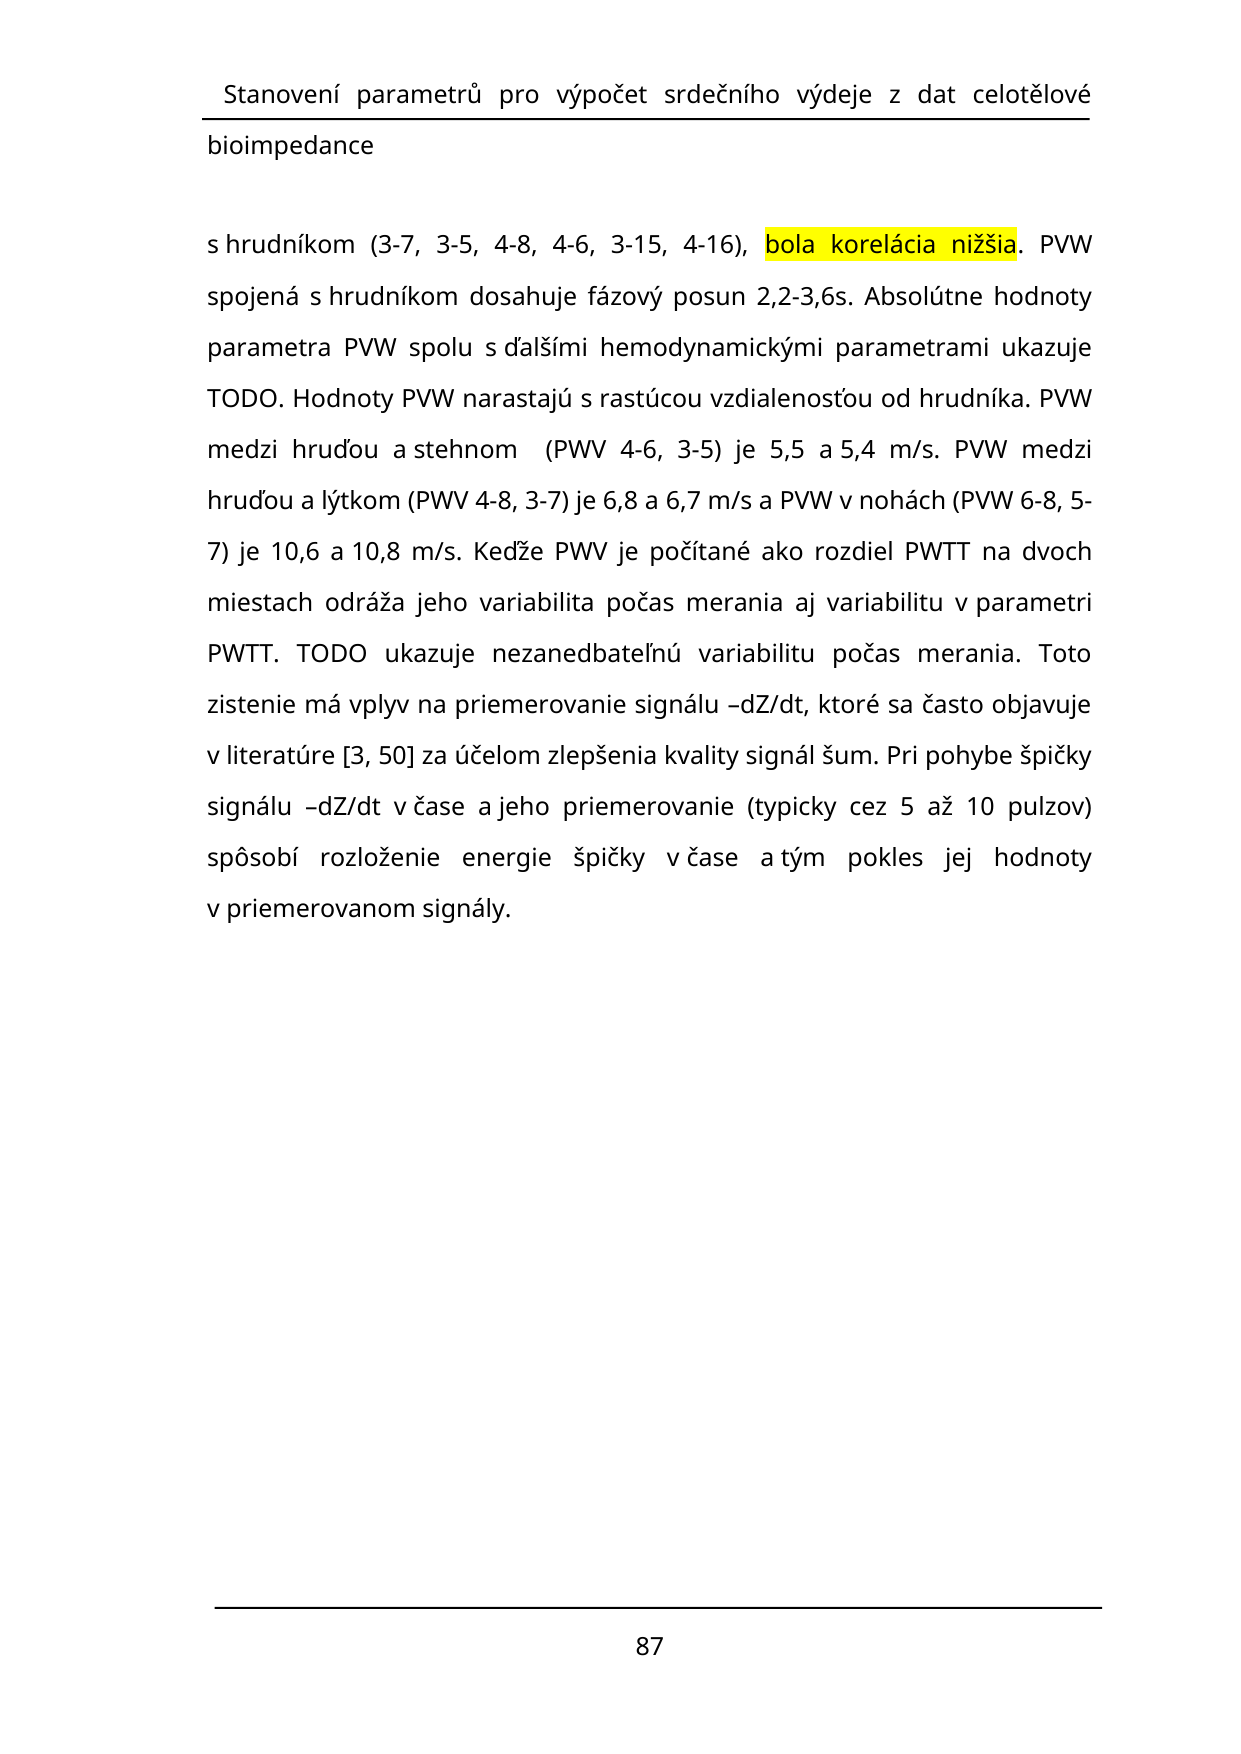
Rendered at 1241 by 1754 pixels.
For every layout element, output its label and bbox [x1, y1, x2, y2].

text [207, 227, 1092, 925]
